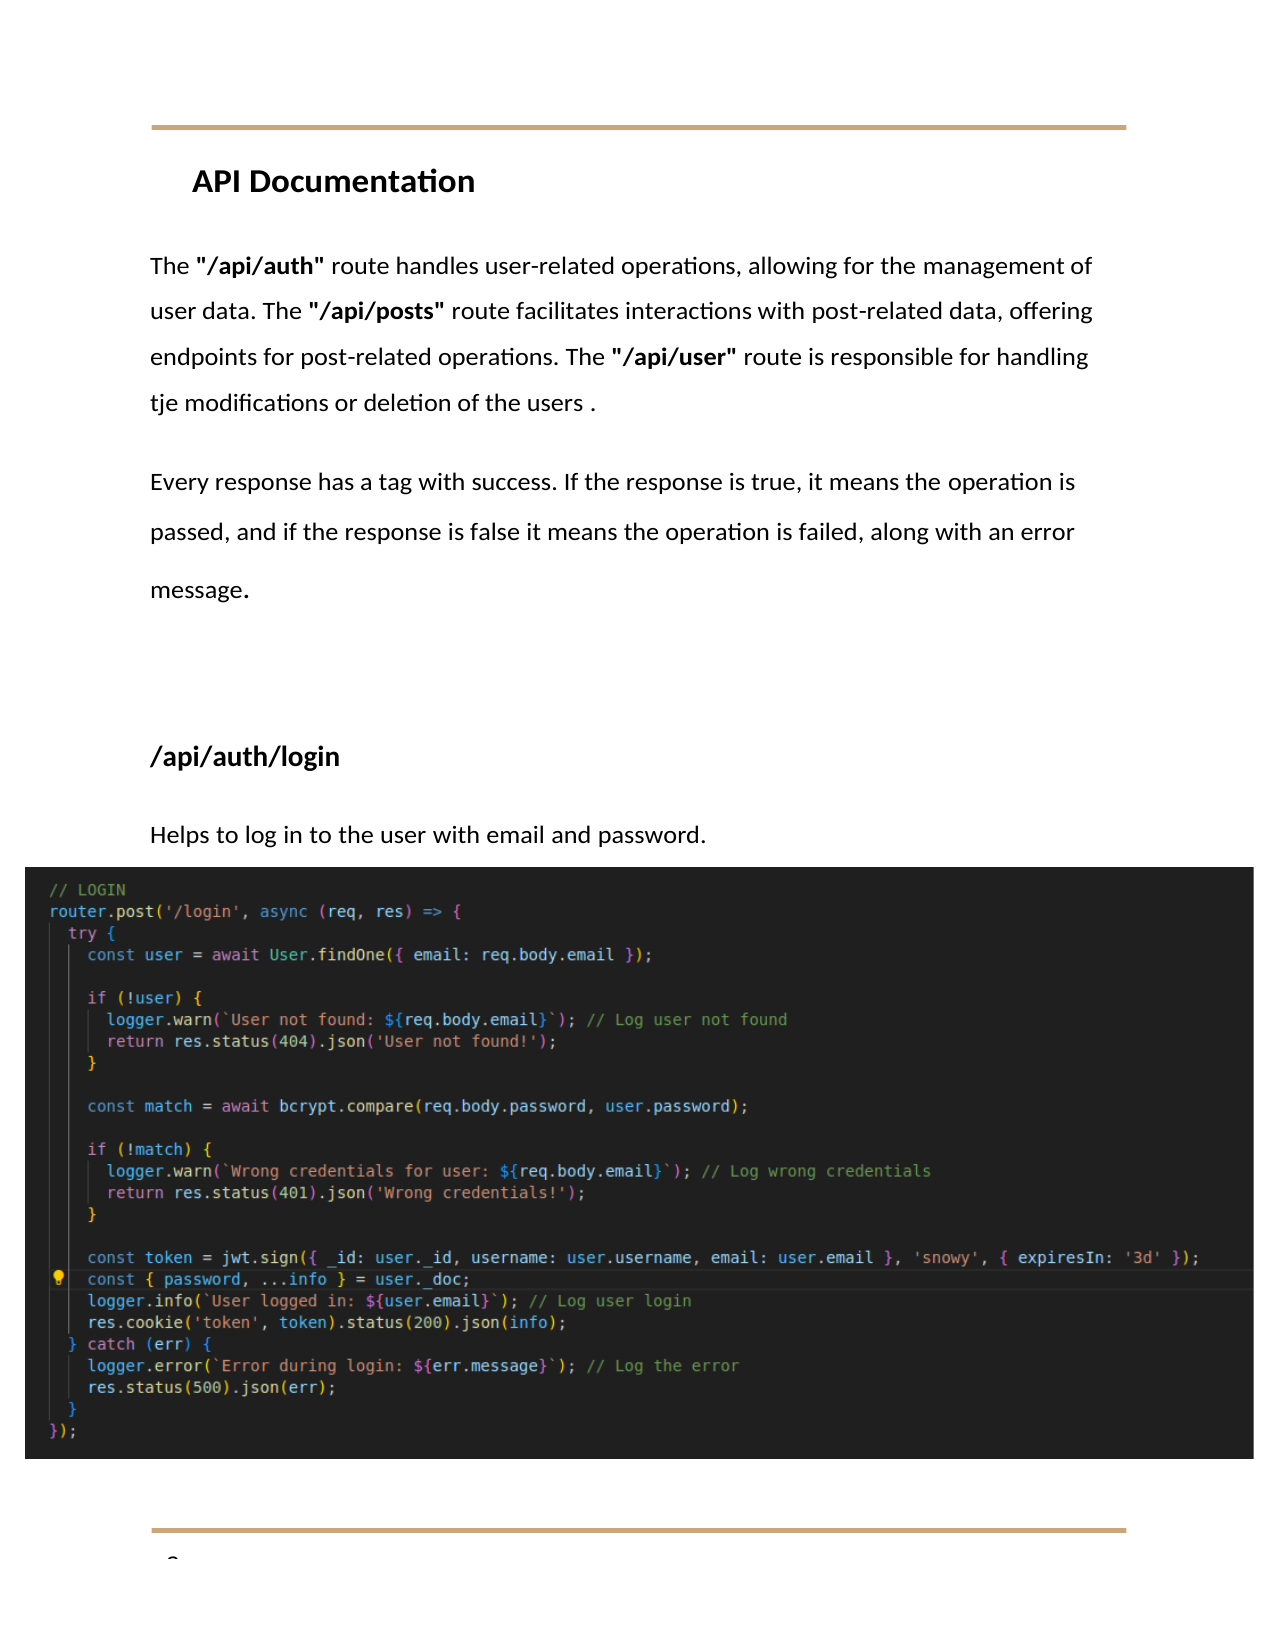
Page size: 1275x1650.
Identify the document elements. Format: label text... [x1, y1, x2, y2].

text Every response has a tag with success. If the response is true, it means the operation is passed, and if the response is false it means the operation is failed, along with an error message. [150, 466, 1076, 606]
subtitle /api/auth/login [150, 738, 1254, 774]
picture [151, 1528, 1127, 1533]
picture [25, 867, 1254, 1459]
picture [151, 125, 1127, 130]
text Helps to log in to the user with email and password. [150, 820, 1254, 850]
text The "/api/auth" route handles user-related operations, allowing for the management of user data. The "/api/posts" route facilitates interactions with post-related data, oﬀering endpoints for post-related operations. The "/api/user" route is responsible for handling tje modifications or deletion of the users . [150, 250, 1103, 417]
subtitle API Documentation [25, 160, 1254, 201]
